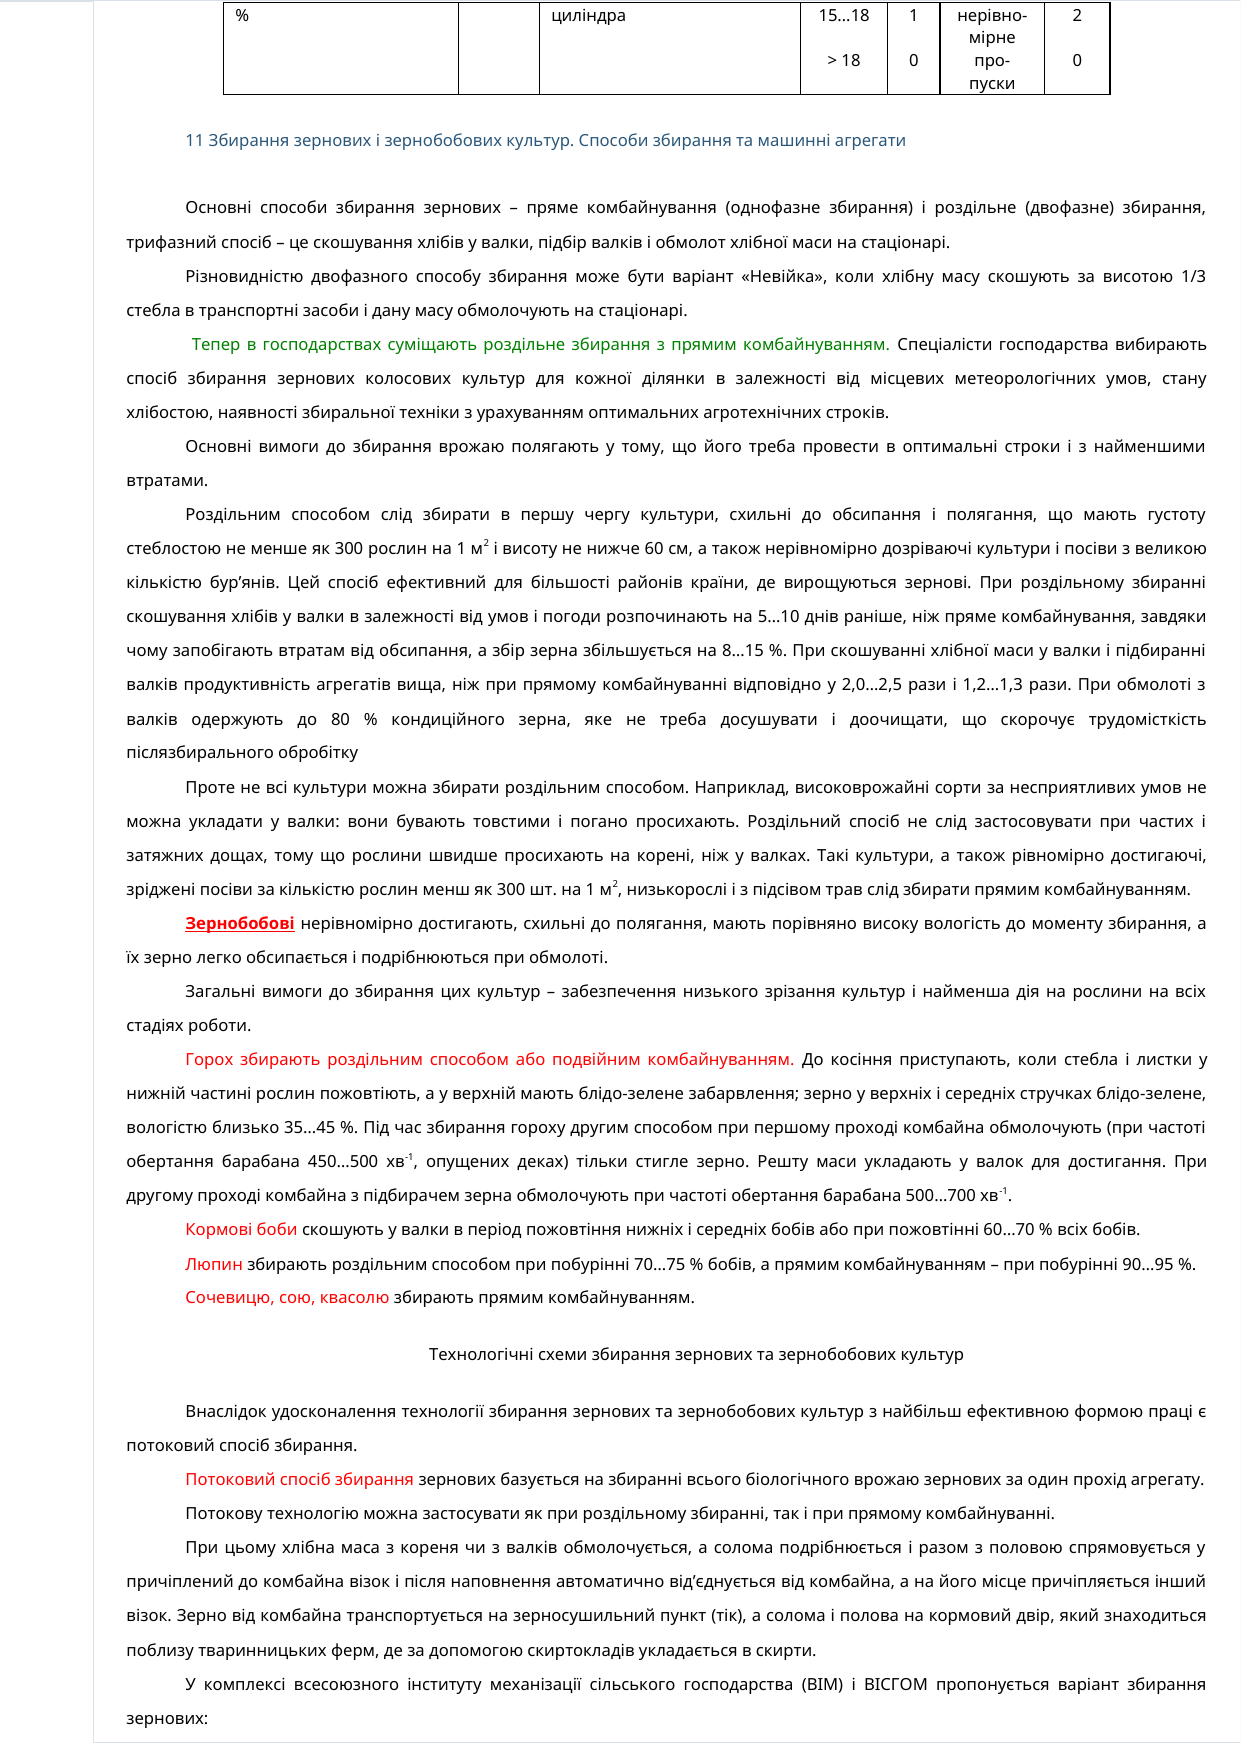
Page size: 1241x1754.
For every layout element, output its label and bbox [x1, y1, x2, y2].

table_cell [94, 1, 1240, 1742]
